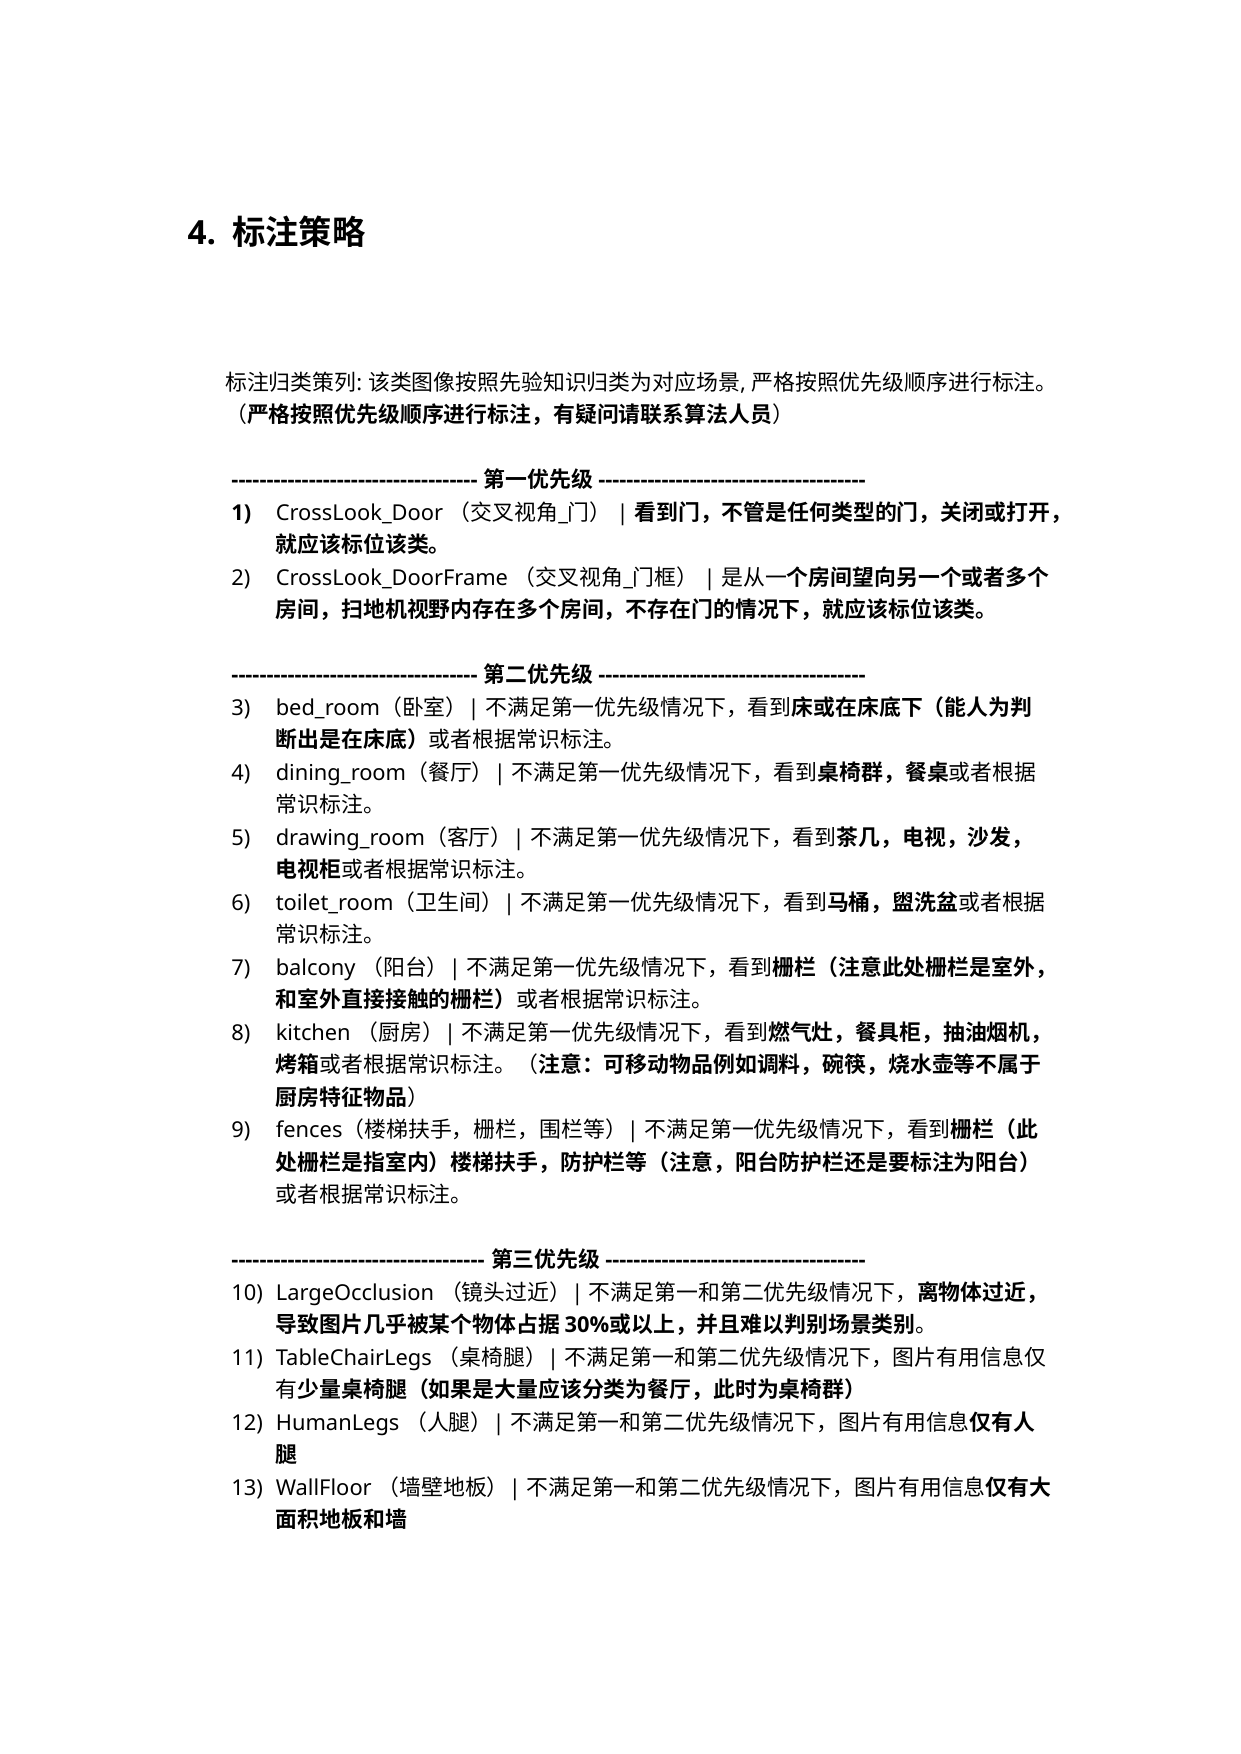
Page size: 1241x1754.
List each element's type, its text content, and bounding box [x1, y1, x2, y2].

list balcony （阳台）| 不满足第一优先级情况下，看到栅栏（注意此处栅栏是室外，和室外直接接触的栅栏）或者根据常识标注。 [231, 949, 1053, 1014]
list LargeOcclusion （镜头过近）| 不满足第一和第二优先级情况下，离物体过近，导致图片几乎被某个物体占据30%或以上，并且难以判别场景类别。 [231, 1274, 1053, 1339]
list dining_room（餐厅）| 不满足第一优先级情况下，看到桌椅群，餐桌或者根据常识标注。 [231, 754, 1053, 819]
list ----------------------------------- 第二优先级 -------------------------------------- [231, 657, 1053, 689]
list CrossLook_DoorFrame （交叉视角_门框） | 是从一个房间望向另一个或者多个房间，扫地机视野内存在多个房间，不存在门的情况下，就应该标位该类。 [231, 559, 1053, 624]
list 标注归类策列: 该类图像按照先验知识归类为对应场景, 严格按照优先级顺序进行标注。（严格按照优先级顺序进行标注，有疑问请联系算法人员） [225, 364, 1053, 429]
subtitle 标注策略 [187, 197, 1053, 262]
list kitchen （厨房）| 不满足第一优先级情况下，看到燃气灶，餐具柜，抽油烟机，烤箱或者根据常识标注。（注意：可移动物品例如调料，碗筷，烧水壶等不属于厨房特征物品） [231, 1014, 1053, 1112]
list TableChairLegs （桌椅腿）| 不满足第一和第二优先级情况下，图片有用信息仅有少量桌椅腿（如果是大量应该分类为餐厅，此时为桌椅群） [231, 1339, 1053, 1404]
list fences（楼梯扶手，栅栏，围栏等）| 不满足第一优先级情况下，看到栅栏（此处栅栏是指室内）楼梯扶手，防护栏等（注意，阳台防护栏还是要标注为阳台）或者根据常识标注。 [231, 1112, 1053, 1209]
list CrossLook_Door （交叉视角_门） | 看到门，不管是任何类型的门，关闭或打开，就应该标位该类。 [231, 494, 1053, 559]
list toilet_room（卫生间）| 不满足第一优先级情况下，看到马桶，盥洗盆或者根据常识标注。 [231, 884, 1053, 949]
list WallFloor （墙壁地板）| 不满足第一和第二优先级情况下，图片有用信息仅有大面积地板和墙 [231, 1469, 1053, 1534]
list ------------------------------------ 第三优先级 ------------------------------------- [231, 1242, 1053, 1274]
list HumanLegs （人腿）| 不满足第一和第二优先级情况下，图片有用信息仅有人腿 [231, 1404, 1053, 1469]
list bed_room（卧室）| 不满足第一优先级情况下，看到床或在床底下（能人为判断出是在床底）或者根据常识标注。 [231, 689, 1053, 754]
list ----------------------------------- 第一优先级 -------------------------------------- [187, 462, 1053, 494]
list drawing_room（客厅）| 不满足第一优先级情况下，看到茶几，电视，沙发，电视柜或者根据常识标注。 [231, 819, 1053, 884]
